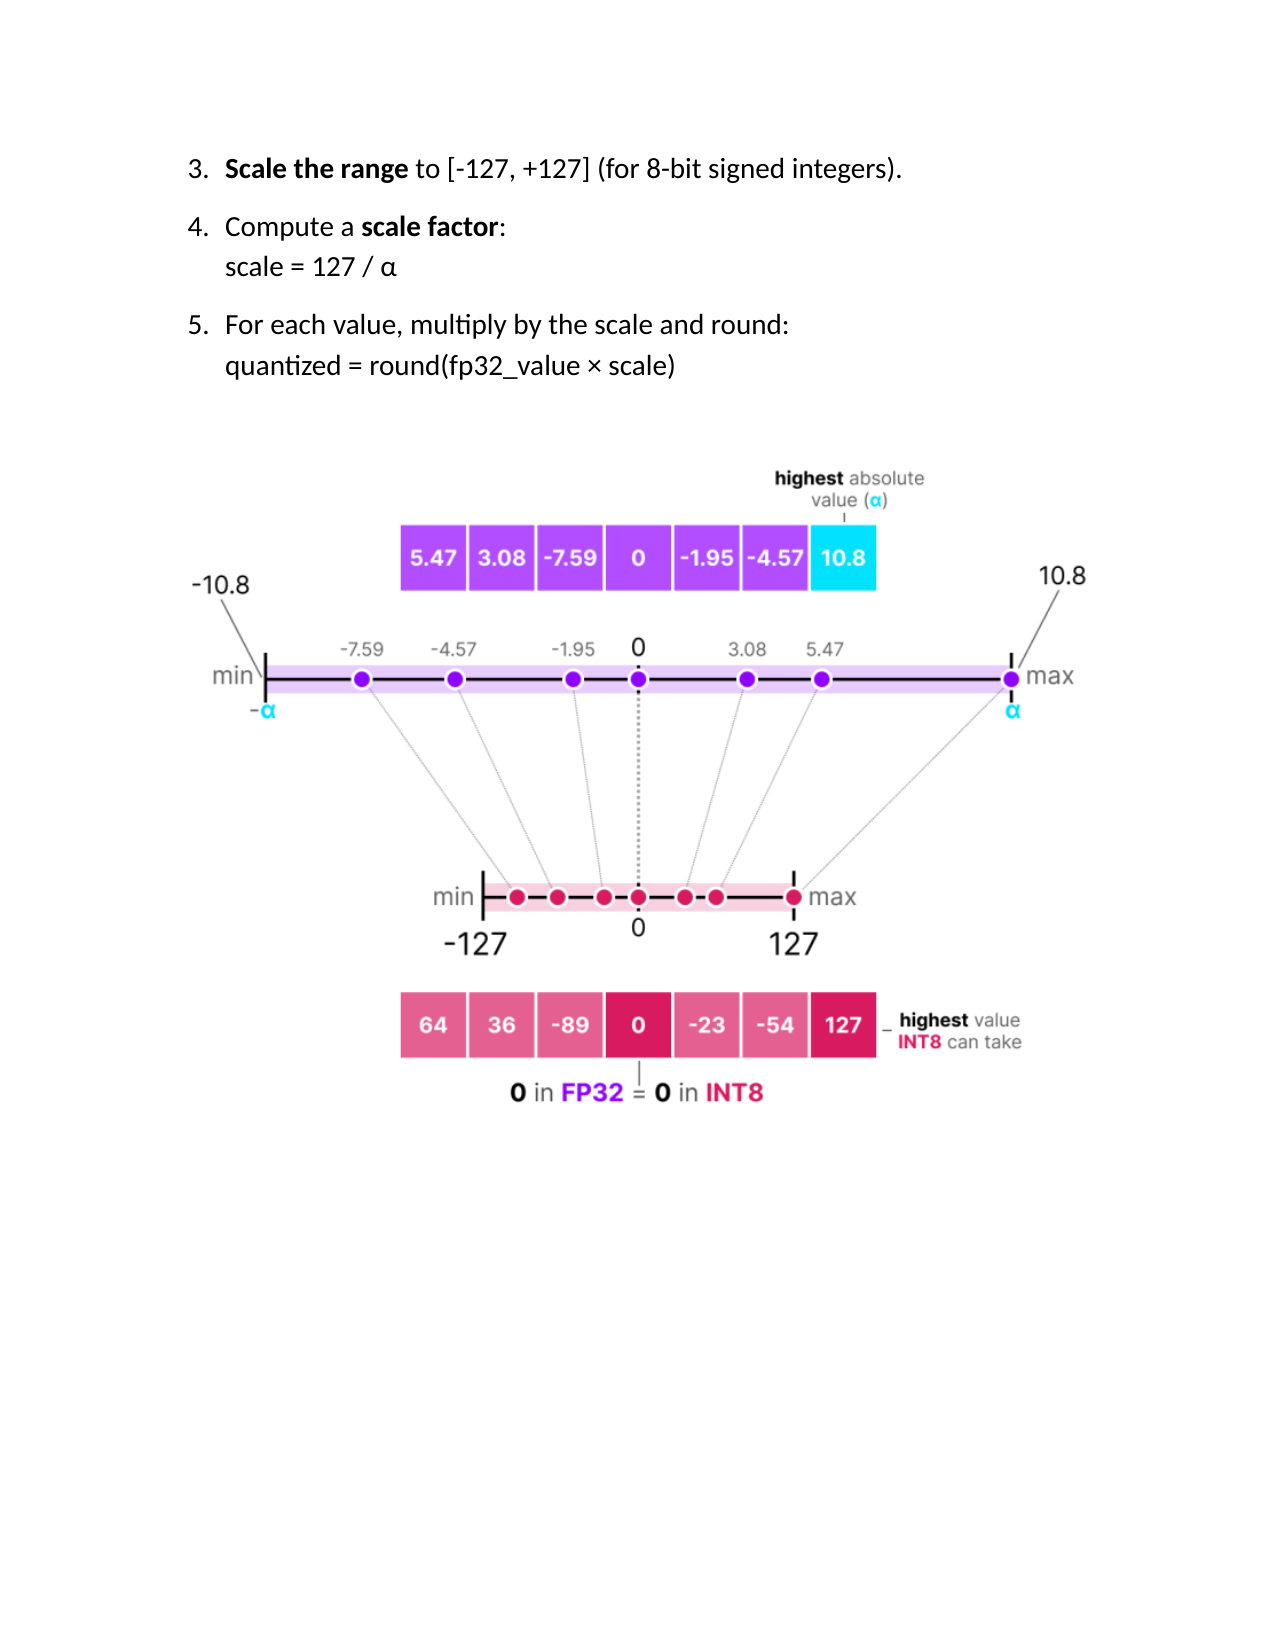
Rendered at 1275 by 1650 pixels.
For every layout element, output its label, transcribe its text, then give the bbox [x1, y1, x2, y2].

picture [175, 462, 1100, 1114]
list Compute a scale factor: scale = 127 / α [187, 208, 1125, 284]
list Scale the range to [-127, +127] (for 8-bit signed integers). [187, 150, 1125, 186]
list For each value, multiply by the scale and round: quantized = round(fp32_value × scale) [187, 306, 1125, 383]
